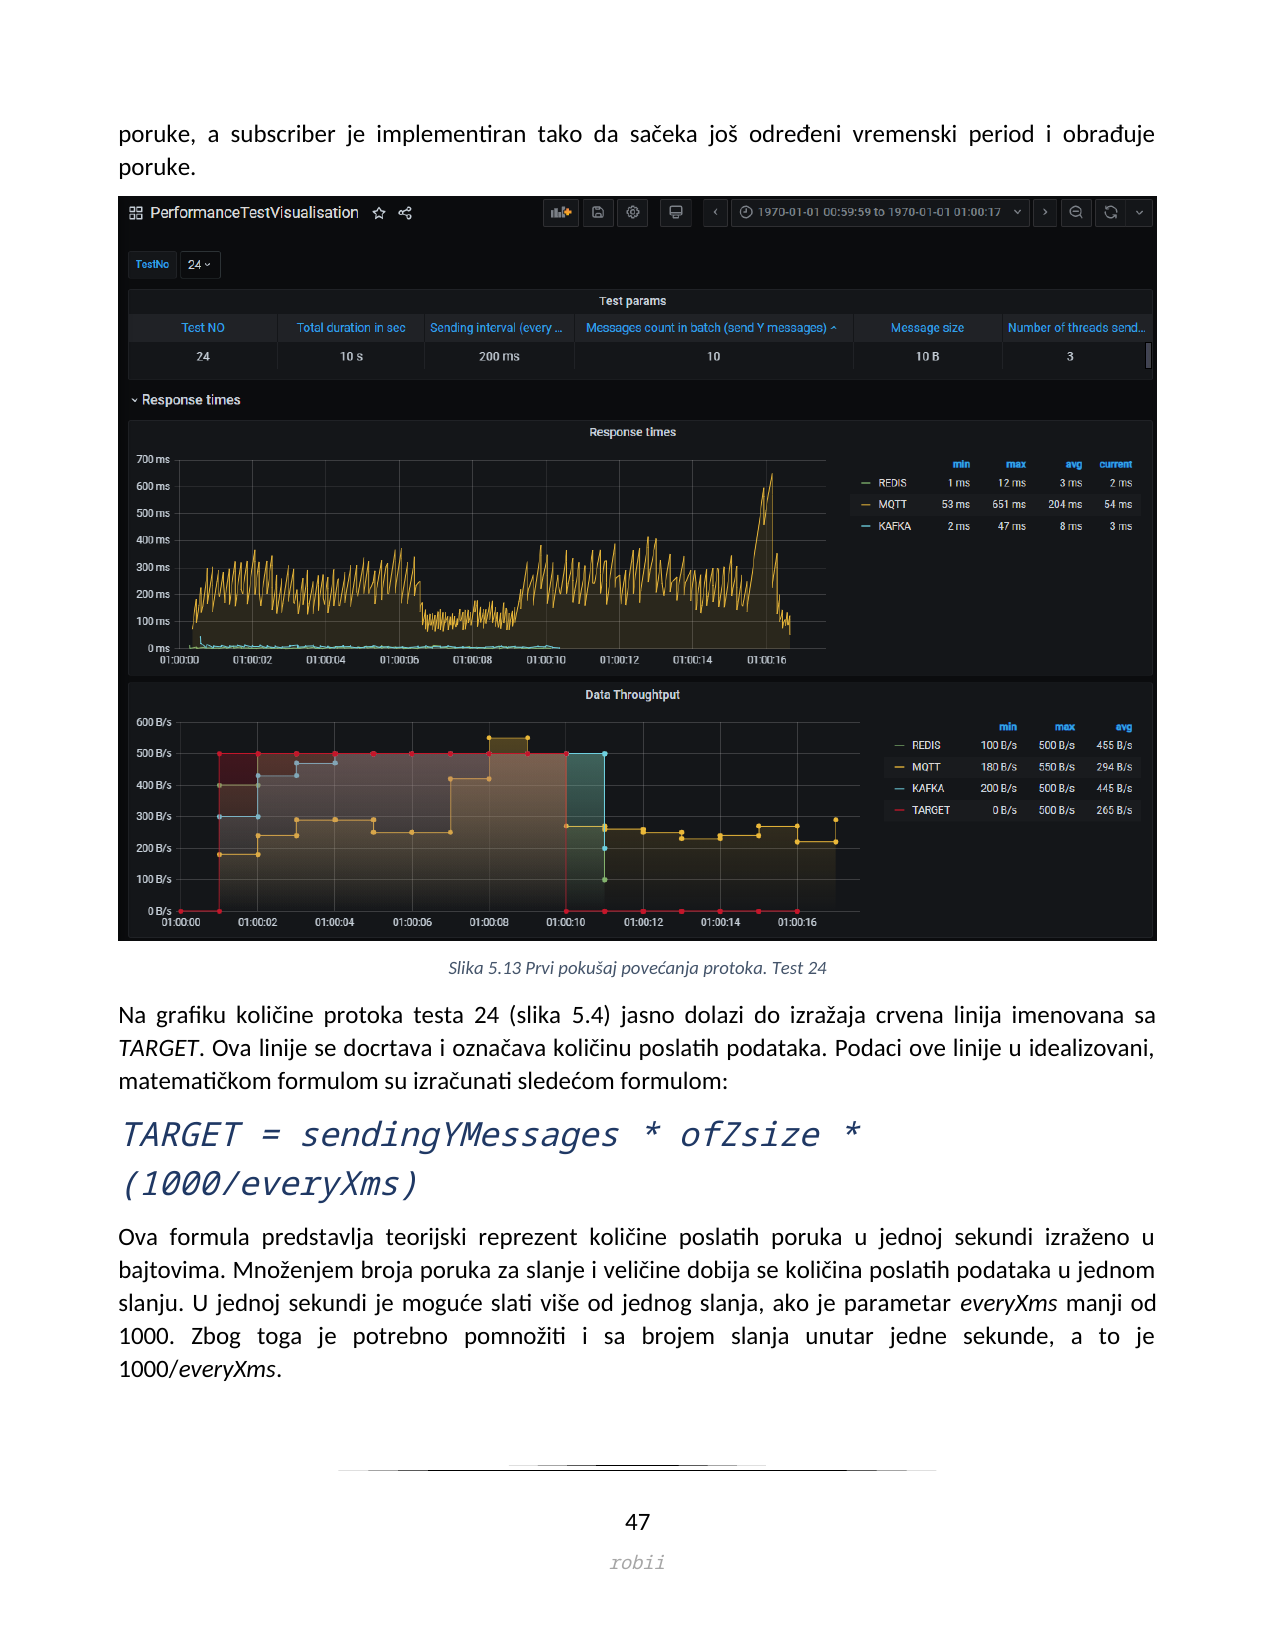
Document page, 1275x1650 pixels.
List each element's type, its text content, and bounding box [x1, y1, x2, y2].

text TARGET = sendingYMessages * ofZsize * (1000/everyXms) [118, 1111, 1157, 1205]
text Slika 5.13 Prvi pokušaj povećanja protoka. Test 24 [118, 956, 1157, 979]
picture [118, 196, 1157, 941]
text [118, 118, 1157, 182]
text Ova formula predstavlja teorijski reprezent količine poslatih poruka u jednoj sekundi izraženo u bajtovima. Množenjem broja poruka za slanje i veličine dobija se količina poslatih podataka u jednom slanju. U jednoj sekundi je moguće slati više od jednog slanja, ako je parametar everyXms manji od 1000. Zbog toga je potrebno pomnožiti i sa brojem slanja unutar jedne sekunde, a to je 1000/everyXms. [118, 1221, 1157, 1383]
text Na grafiku količine protoka testa 24 (slika 5.4) jasno dolazi do izražaja crvena linija imenovana sa TARGET. Ova linije se docrtava i označava količinu poslatih podataka. Podaci ove linije u idealizovani, matematičkom formulom su izračunati sledećom formulom: [118, 999, 1157, 1096]
